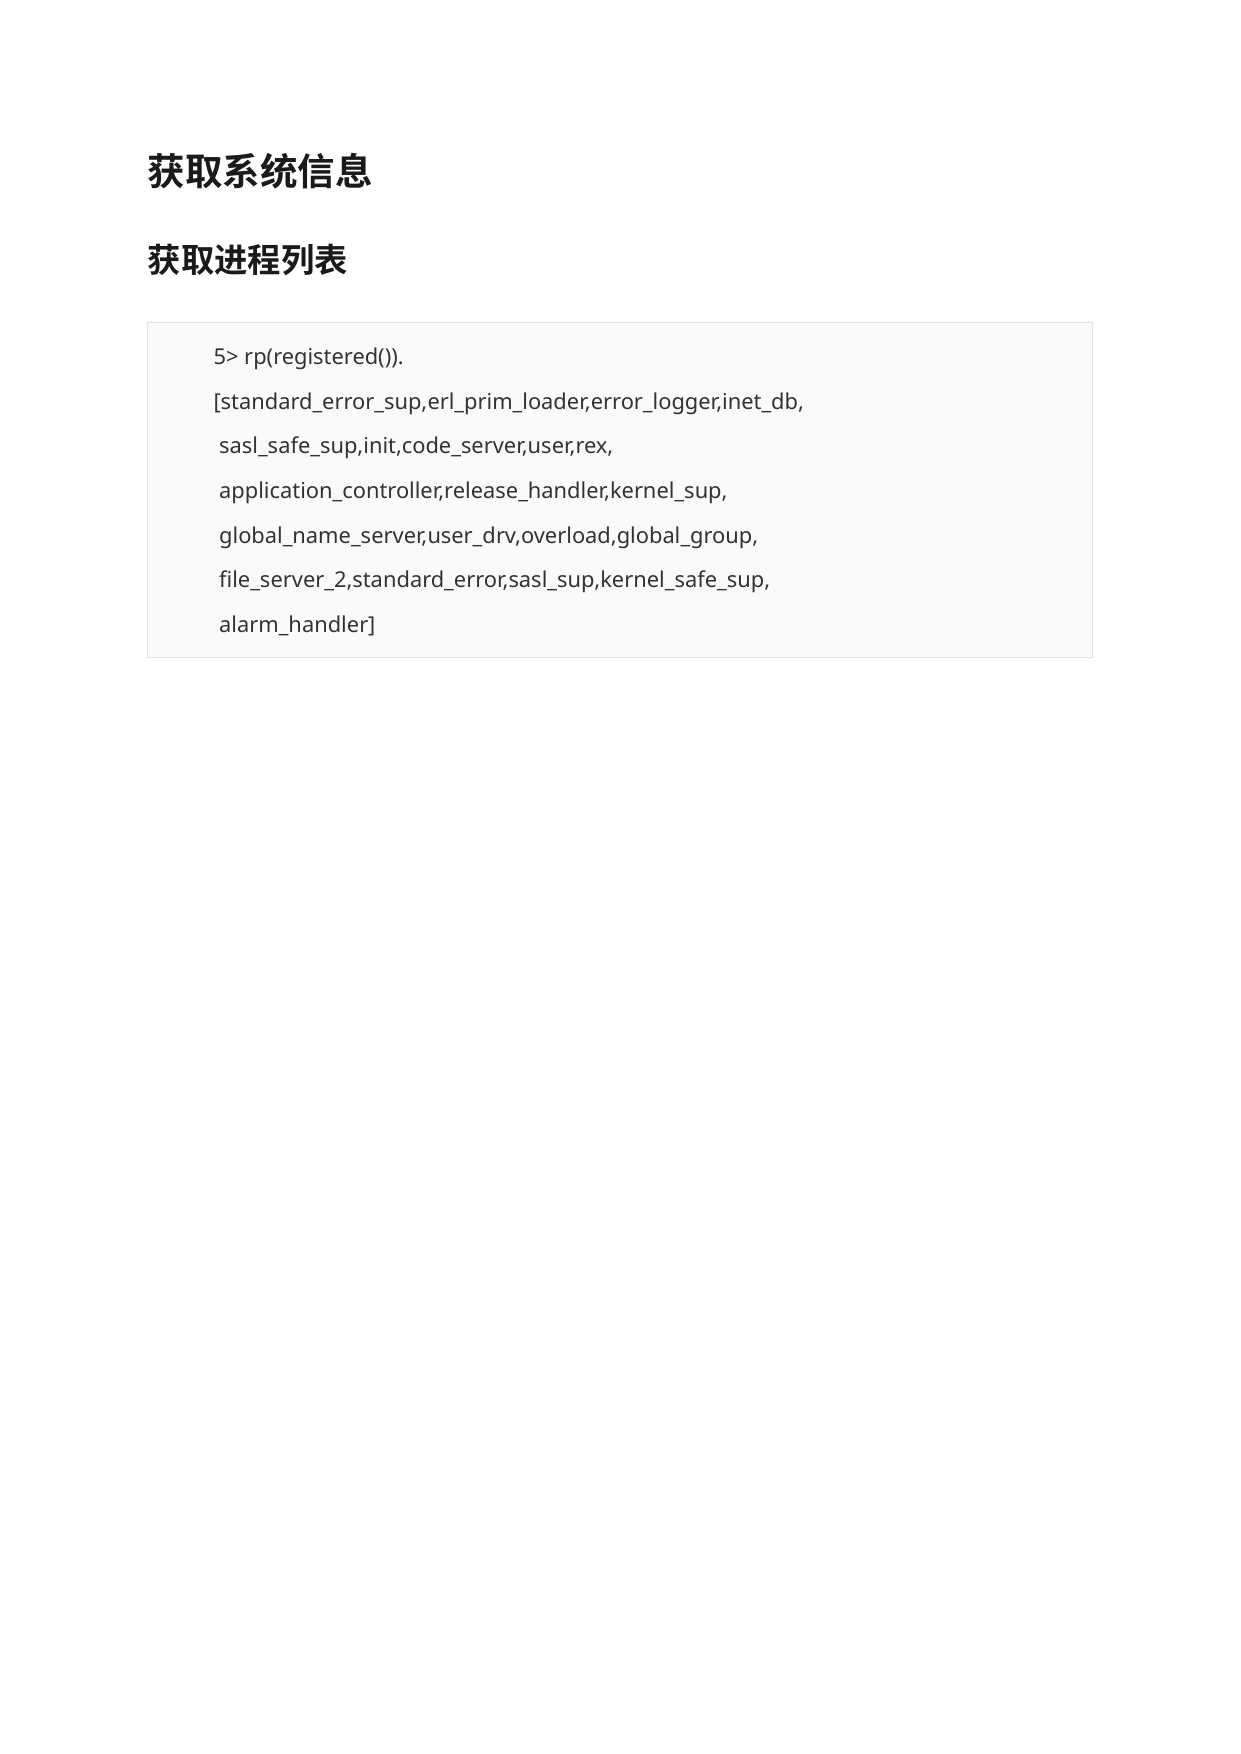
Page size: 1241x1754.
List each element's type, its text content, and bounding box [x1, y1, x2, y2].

subtitle 获取系统信息 [148, 142, 1093, 196]
subtitle 获取进程列表 [148, 234, 1093, 282]
